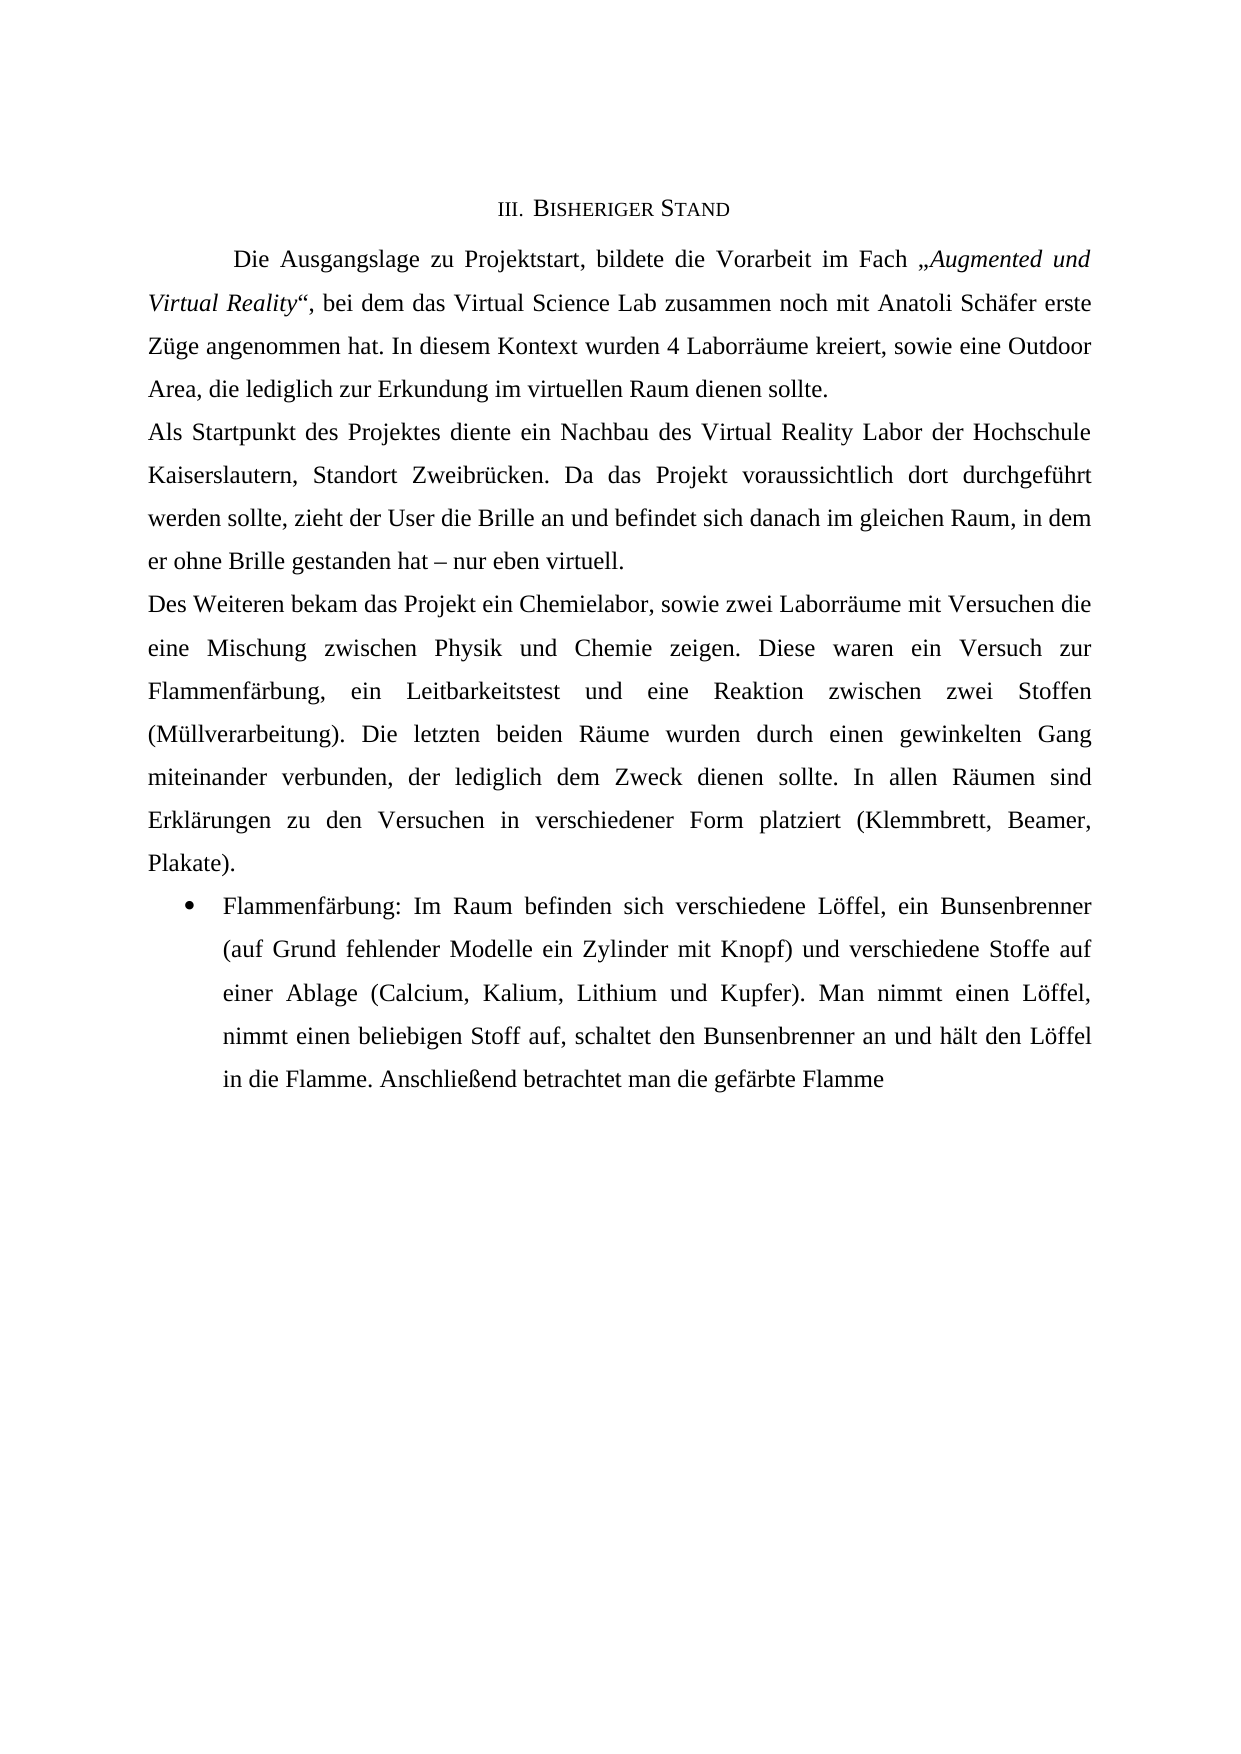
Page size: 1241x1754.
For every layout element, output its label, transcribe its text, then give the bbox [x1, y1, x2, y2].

text Als Startpunkt des Projektes diente ein Nachbau des Virtual Reality Labor der Hochschule Kaiserslautern, Standort Zweibrücken. Da das Projekt voraussichtlich dort durchgeführt werden sollte, zieht der User die Brille an und befindet sich danach im gleichen Raum, in dem er ohne Brille gestanden hat – nur eben virtuell. [148, 417, 1093, 575]
list Flammenfärbung: Im Raum befinden sich verschiedene Löffel, ein Bunsenbrenner (auf Grund fehlender Modelle ein Zylinder mit Knopf) und verschiedene Stoffe auf einer Ablage (Calcium, Kalium, Lithium und Kupfer). Man nimmt einen Löffel, nimmt einen beliebigen Stoff auf, schaltet den Bunsenbrenner an und hält den Löffel in die Flamme. Anschließend betrachtet man die gefärbte Flamme [185, 891, 1093, 1093]
text Des Weiteren bekam das Projekt ein Chemielabor, sowie zwei Laborräume mit Versuchen die eine Mischung zwischen Physik und Chemie zeigen. Diese waren ein Versuch zur Flammenfärbung, ein Leitbarkeitstest und eine Reaktion zwischen zwei Stoffen (Müllverarbeitung). Die letzten beiden Räume wurden durch einen gewinkelten Gang miteinander verbunden, der lediglich dem Zweck dienen sollte. In allen Räumen sind Erklärungen zu den Versuchen in verschiedener Form platziert (Klemmbrett, Beamer, Plakate). [148, 589, 1093, 877]
text Die Ausgangslage zu Projektstart, bildete die Vorarbeit im Fach „Augmented und Virtual Reality“, bei dem das Virtual Science Lab zusammen noch mit Anatoli Schäfer erste Züge angenommen hat. In diesem Kontext wurden 4 Laborräume kreiert, sowie eine Outdoor Area, die lediglich zur Erkundung im virtuellen Raum dienen sollte. [148, 244, 1093, 403]
subtitle Bisheriger Stand [148, 193, 1093, 222]
